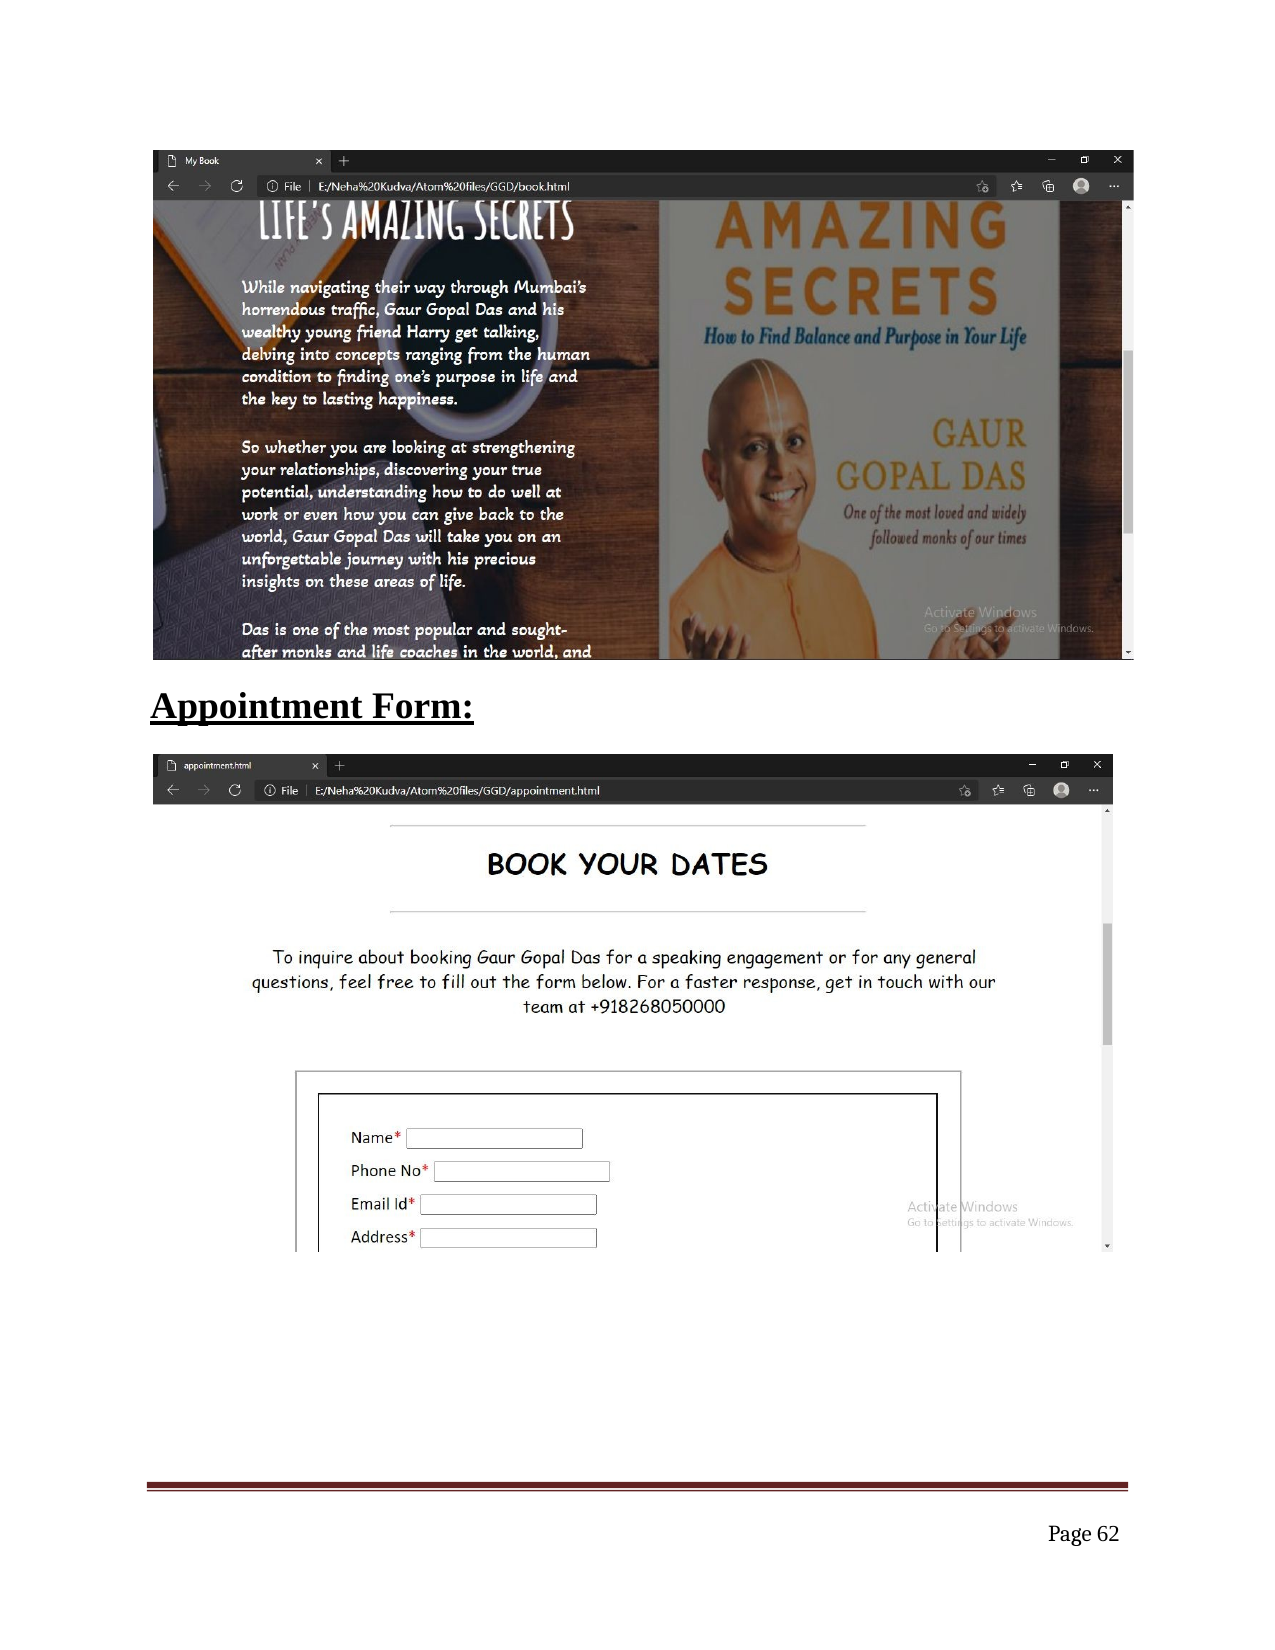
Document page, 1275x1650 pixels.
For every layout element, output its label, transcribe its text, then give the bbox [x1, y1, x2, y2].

picture [153, 150, 1134, 660]
picture [153, 754, 1113, 1252]
text Appointment Form: [150, 684, 1142, 727]
